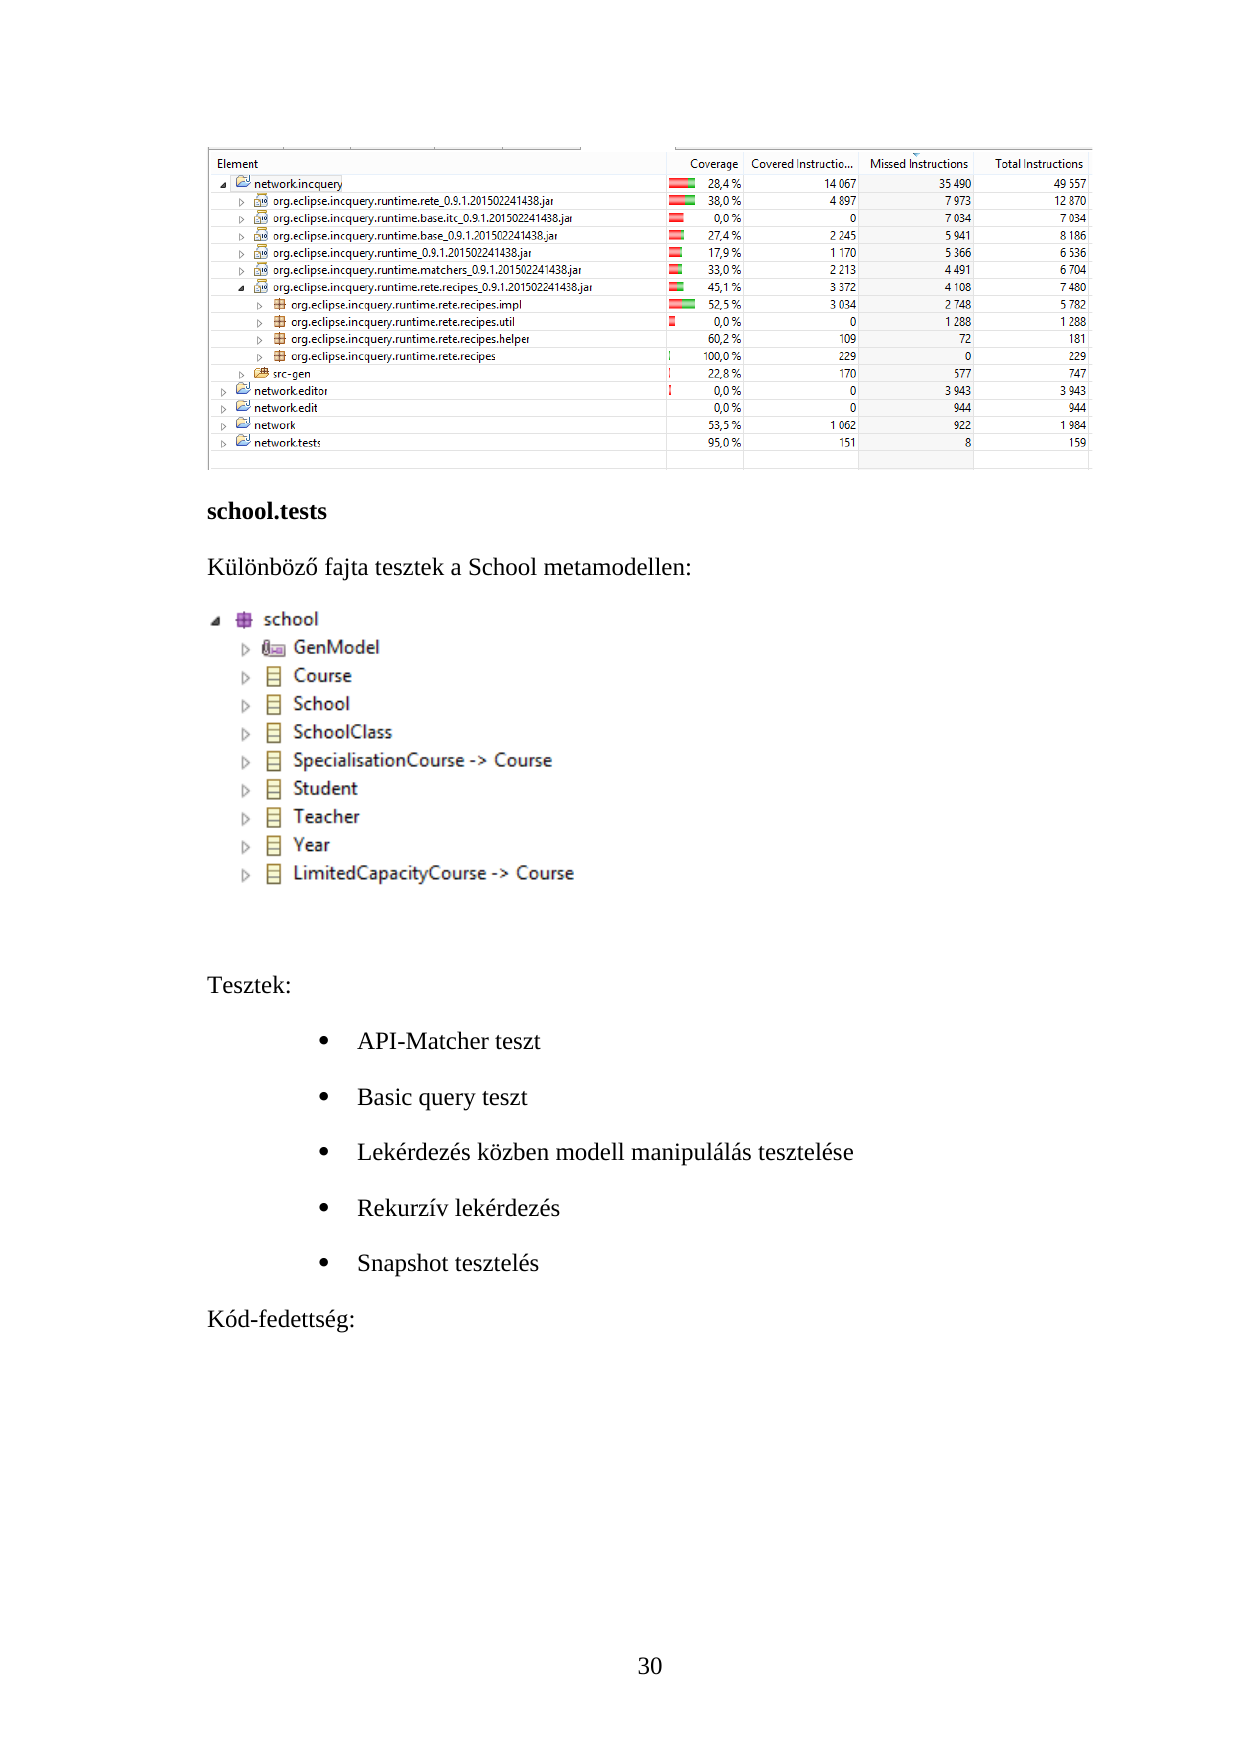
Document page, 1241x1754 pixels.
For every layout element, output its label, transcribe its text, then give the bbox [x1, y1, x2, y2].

list Lekérdezés közben modell manipulálás tesztelése [319, 1137, 1092, 1166]
text Tesztek: [207, 970, 1092, 999]
text Különböző fajta tesztek a School metamodellen: [207, 552, 1092, 581]
list Snapshot tesztelés [319, 1248, 1092, 1277]
text school.tests [207, 496, 1092, 525]
text Kód-fedettség: [207, 1304, 1092, 1333]
picture [206, 607, 693, 944]
picture [206, 147, 1093, 470]
list API-Matcher teszt [319, 1026, 1092, 1055]
list Rekurzív lekérdezés [319, 1193, 1092, 1222]
list Basic query teszt [319, 1082, 1092, 1110]
